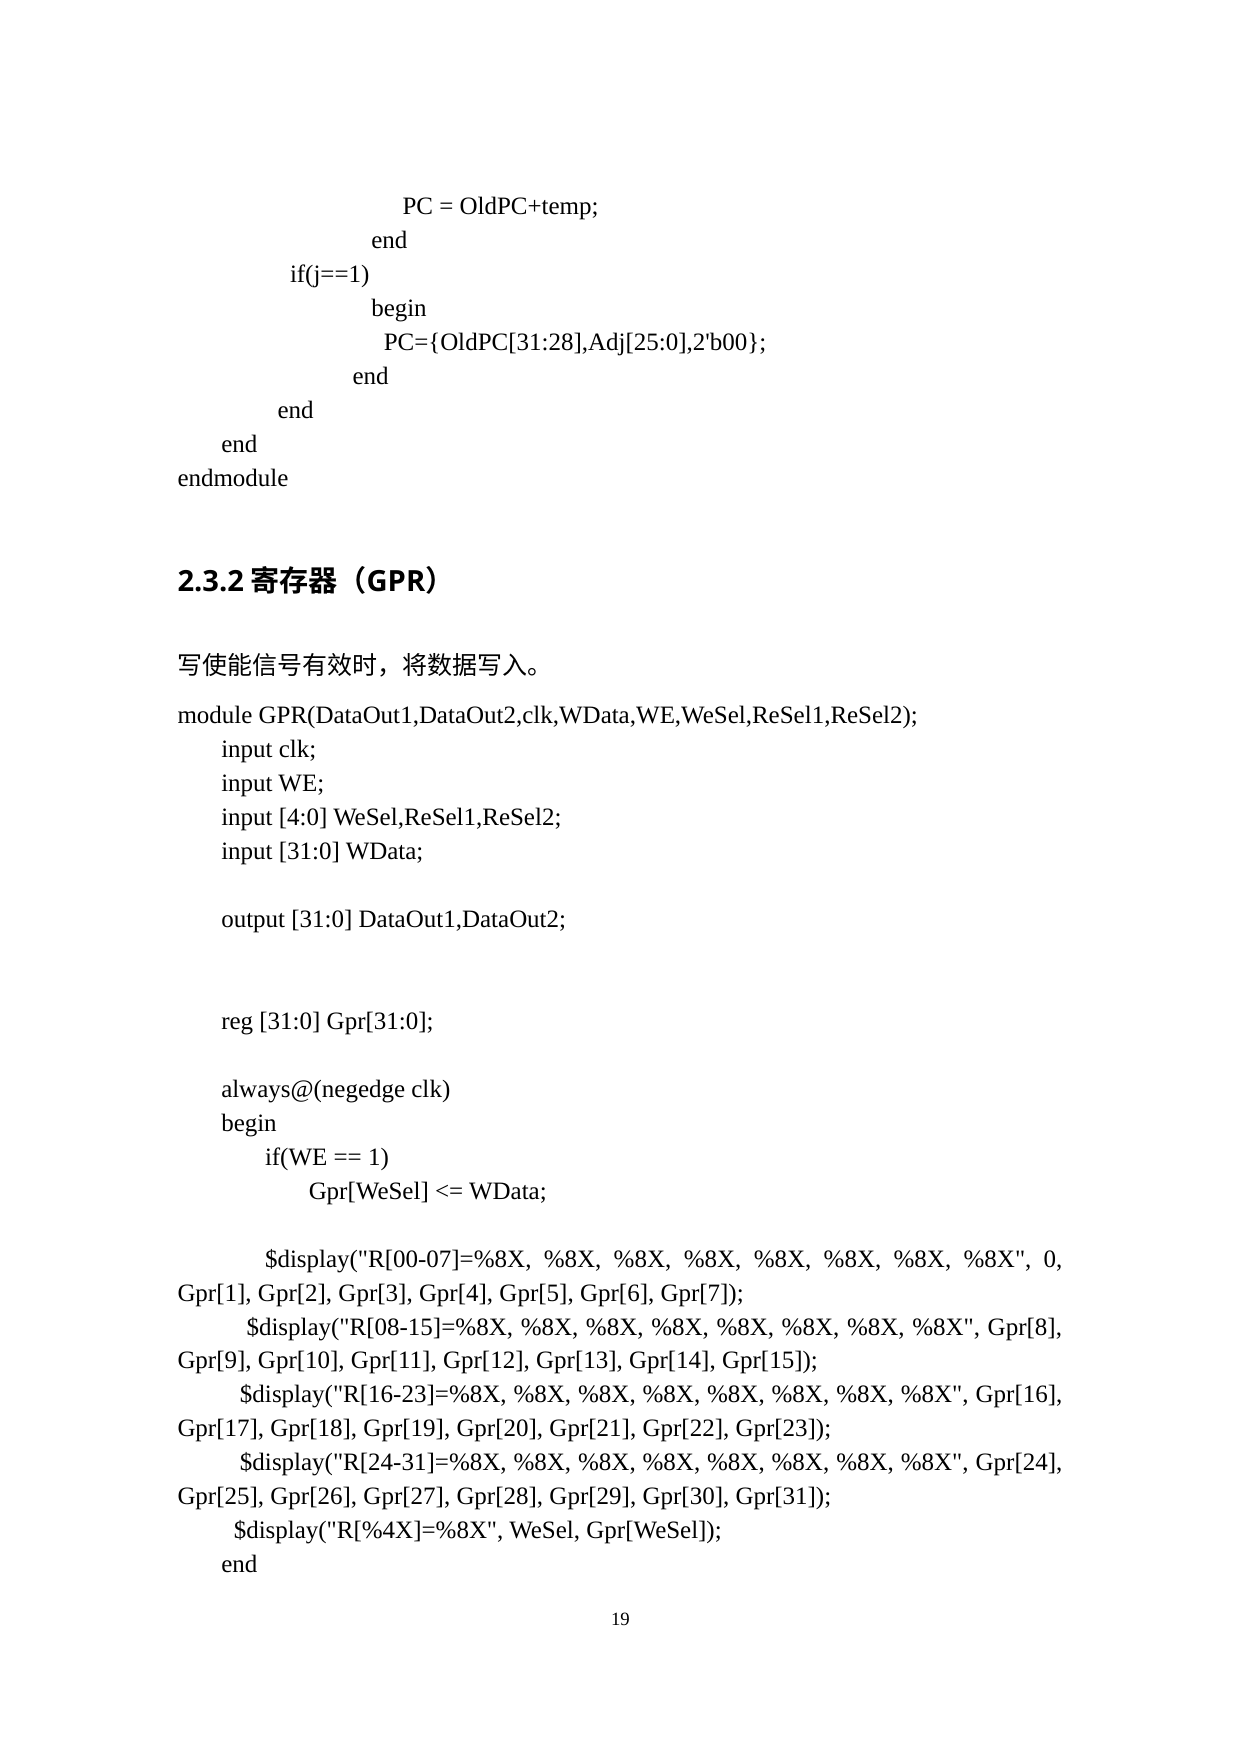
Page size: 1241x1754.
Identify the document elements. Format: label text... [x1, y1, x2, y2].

text PC = OldPC+temp; [177, 188, 1063, 222]
text end [177, 426, 1063, 460]
text input WE; [177, 766, 1063, 799]
text input [4:0] WeSel,ReSel1,ReSel2; [177, 799, 1063, 833]
text $display("R[16-23]=%8X, %8X, %8X, %8X, %8X, %8X, %8X, %8X", Gpr[16], Gpr[17], Gpr[18], Gpr[19], Gpr[20], Gpr[21], Gpr[22], Gpr[23]); [177, 1377, 1063, 1445]
text input [31:0] WData; [177, 833, 1063, 867]
text end [177, 358, 1063, 392]
text $display("R[%4X]=%8X", WeSel, Gpr[WeSel]); [177, 1513, 1063, 1547]
text if(WE == 1) [177, 1139, 1063, 1173]
text begin [177, 290, 1063, 324]
text reg [31:0] Gpr[31:0]; [177, 1003, 1063, 1037]
text $display("R[08-15]=%8X, %8X, %8X, %8X, %8X, %8X, %8X, %8X", Gpr[8], Gpr[9], Gpr[10], Gpr[11], Gpr[12], Gpr[13], Gpr[14], Gpr[15]); [177, 1309, 1063, 1377]
text end [177, 222, 1063, 256]
text 写使能信号有效时，将数据写入。 [177, 630, 1063, 698]
text always@(negedge clk) [177, 1071, 1063, 1105]
text end [177, 392, 1063, 426]
text $display("R[24-31]=%8X, %8X, %8X, %8X, %8X, %8X, %8X, %8X", Gpr[24], Gpr[25], Gpr[26], Gpr[27], Gpr[28], Gpr[29], Gpr[30], Gpr[31]); [177, 1445, 1063, 1513]
text PC={OldPC[31:28],Adj[25:0],2'b00}; [177, 324, 1063, 358]
text output [31:0] DataOut1,DataOut2; [177, 901, 1063, 935]
subtitle 2.3.2寄存器（GPR） [177, 545, 1063, 613]
text endmodule [177, 460, 1063, 494]
text end [177, 1547, 1063, 1581]
text input clk; [177, 732, 1063, 766]
text if(j==1) [177, 256, 1063, 290]
text begin [177, 1105, 1063, 1139]
text module GPR(DataOut1,DataOut2,clk,WData,WE,WeSel,ReSel1,ReSel2); [177, 698, 1063, 732]
text $display("R[00-07]=%8X, %8X, %8X, %8X, %8X, %8X, %8X, %8X", 0, Gpr[1], Gpr[2], Gpr[3], Gpr[4], Gpr[5], Gpr[6], Gpr[7]); [177, 1241, 1063, 1309]
text Gpr[WeSel] <= WData; [177, 1173, 1063, 1207]
